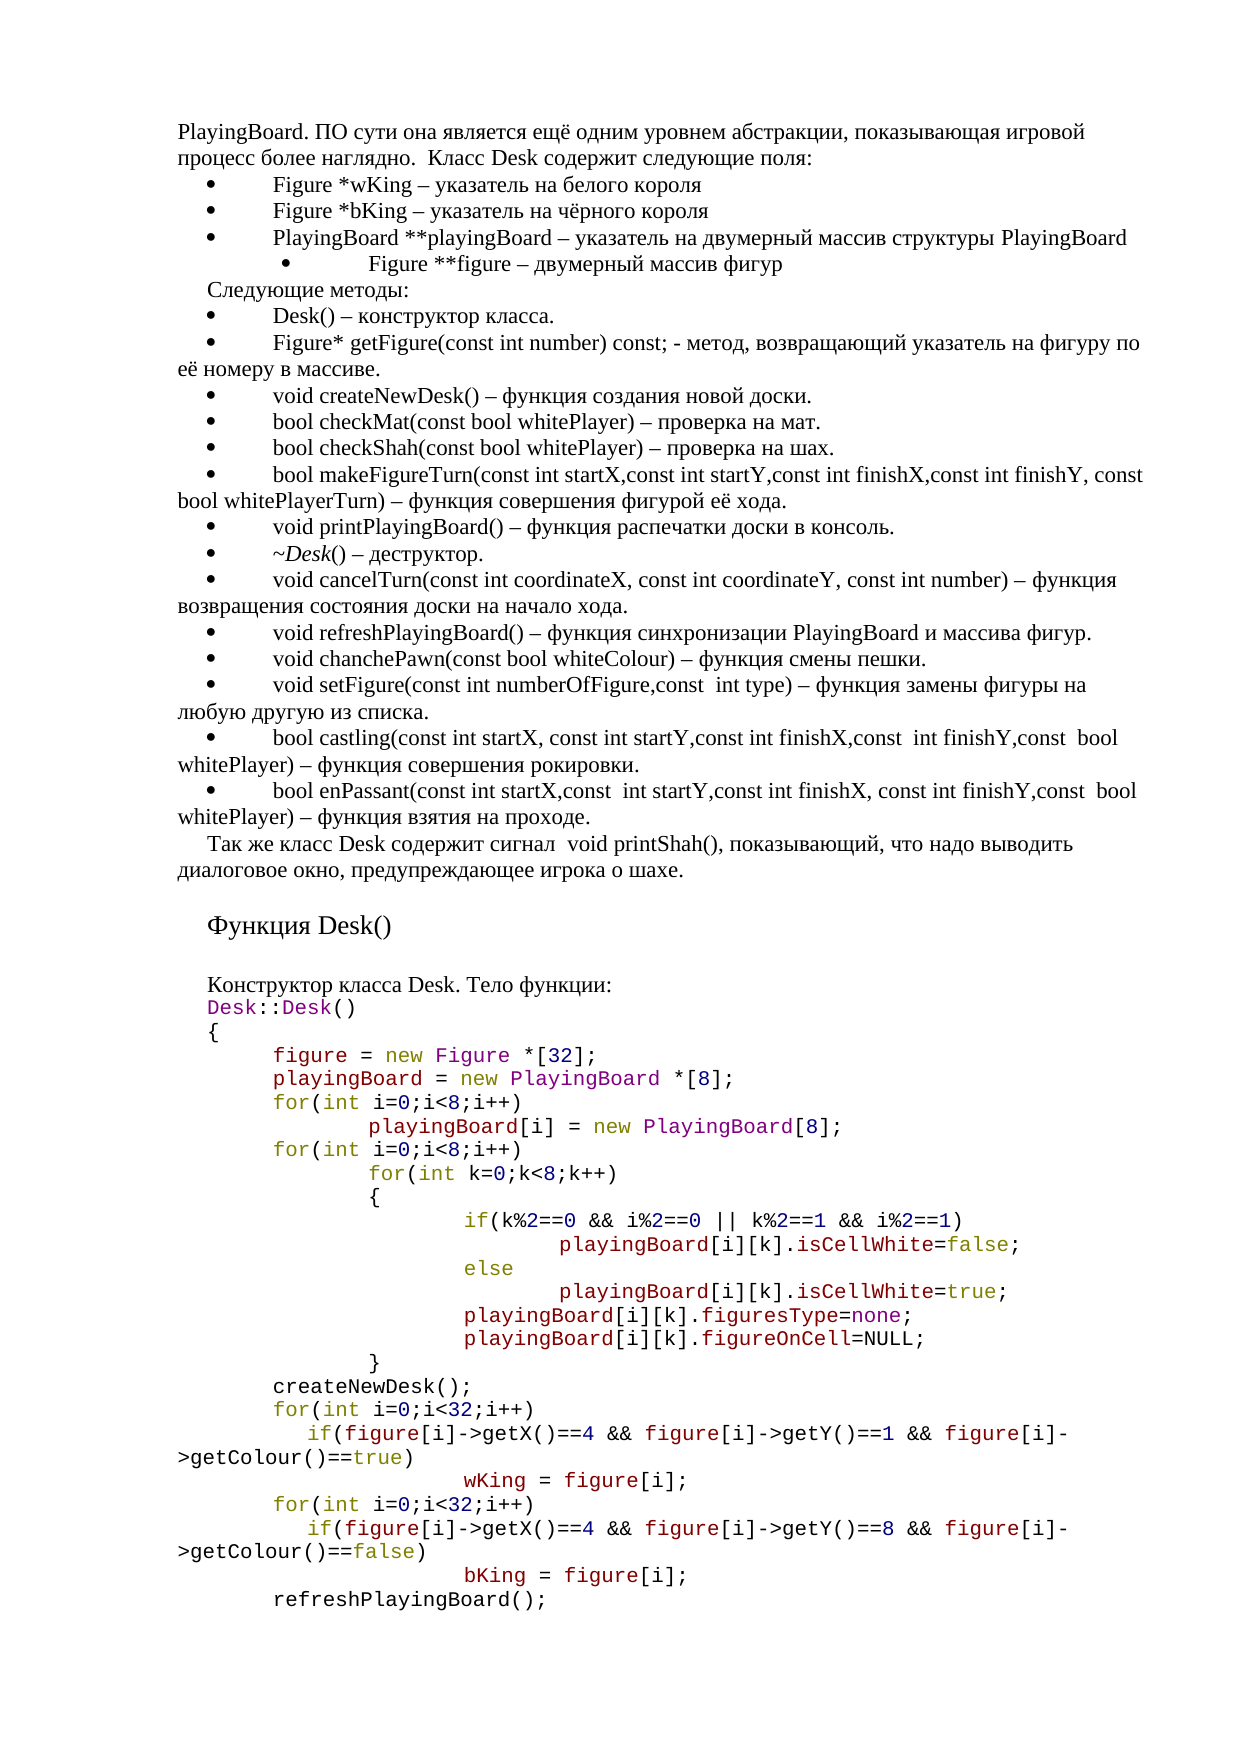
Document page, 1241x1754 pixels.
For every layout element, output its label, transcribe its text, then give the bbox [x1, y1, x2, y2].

text playingBoard[i] = new PlayingBoard[8]; [177, 1116, 1152, 1139]
list void printPlayingBoard() – функция распечатки доски в консоль. [177, 513, 1152, 540]
text refreshPlayingBoard(); [177, 1588, 1152, 1612]
list void chanchePawn(const bool whiteColour) – функция смены пешки. [177, 645, 1152, 672]
list Desk() – конструктор класса. [177, 303, 1152, 329]
list bool checkMat(const bool whitePlayer) – проверка на мат. [177, 408, 1152, 434]
list Figure* getFigure(const int number) const; - метод, возвращающий указатель на фигуру по её номеру в массиве. [177, 329, 1152, 382]
list void refreshPlayingBoard() – функция синхронизации PlayingBoard и массива фигур. [177, 619, 1152, 645]
text for(int i=0;i<8;i++) [177, 1092, 1152, 1116]
list Figure *bKing – указатель на чёрного короля [177, 197, 1152, 223]
list bool enPassant(const int startX,const int startY,const int finishX, const int finishY,const bool whitePlayer) – функция взятия на проходе. [177, 777, 1152, 830]
text playingBoard = new PlayingBoard *[8]; [177, 1068, 1152, 1092]
text if(k%2==0 && i%2==0 || k%2==1 && i%2==1) [177, 1210, 1152, 1234]
text wKing = figure[i]; [177, 1470, 1152, 1494]
text createNewDesk(); [177, 1376, 1152, 1399]
text for(int k=0;k<8;k++) [177, 1163, 1152, 1187]
text { [177, 1021, 1152, 1045]
text { [177, 1187, 1152, 1210]
text if(figure[i]->getX()==4 && figure[i]->getY()==8 && figure[i]->getColour()==false) [177, 1518, 1152, 1565]
text Функция Desk() [177, 909, 1152, 940]
text for(int i=0;i<8;i++) [177, 1139, 1152, 1163]
list ~Desk() – деструктор. [177, 540, 1152, 566]
list bool makeFigureTurn(const int startX,const int startY,const int finishX,const int finishY, const bool whitePlayerTurn) – функция совершения фигурой её хода. [177, 461, 1152, 513]
list void setFigure(const int numberOfFigure,const int type) – функция замены фигуры на любую другую из списка. [177, 672, 1152, 724]
text for(int i=0;i<32;i++) [177, 1399, 1152, 1423]
text figure = new Figure *[32]; [177, 1045, 1152, 1068]
list PlayingBoard **playingBoard – указатель на двумерный массив структуры PlayingBoard [177, 223, 1152, 250]
text Конструктор класса Desk. Тело функции: [177, 971, 1152, 997]
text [177, 118, 1152, 171]
list Figure *wKing – указатель на белого короля [177, 171, 1152, 197]
text Так же класс Desk содержит сигнал void printShah(), показывающий, что надо выводить диалоговое окно, предупреждающее игрока о шахе. [177, 830, 1152, 882]
text if(figure[i]->getX()==4 && figure[i]->getY()==1 && figure[i]->getColour()==true) [177, 1423, 1152, 1470]
text else [177, 1257, 1152, 1281]
text bKing = figure[i]; [177, 1565, 1152, 1588]
text playingBoard[i][k].isCellWhite=false; [177, 1234, 1152, 1257]
text playingBoard[i][k].isCellWhite=true; [177, 1281, 1152, 1305]
text playingBoard[i][k].figuresType=none; [177, 1305, 1152, 1328]
list void cancelTurn(const int coordinateX, const int coordinateY, const int number) – функция возвращения состояния доски на начало хода. [177, 566, 1152, 619]
text playingBoard[i][k].figureOnCell=NULL; [177, 1328, 1152, 1352]
text } [177, 1352, 1152, 1376]
text Desk::Desk() [177, 997, 1152, 1021]
list void createNewDesk() – функция создания новой доски. [177, 382, 1152, 408]
list Figure **figure – двумерный массив фигур [252, 250, 1152, 276]
list bool castling(const int startX, const int startY,const int finishX,const int finishY,const bool whitePlayer) – функция совершения рокировки. [177, 724, 1152, 777]
list bool checkShah(const bool whitePlayer) – проверка на шах. [177, 434, 1152, 461]
text Следующие методы: [177, 276, 1152, 303]
text for(int i=0;i<32;i++) [177, 1494, 1152, 1518]
